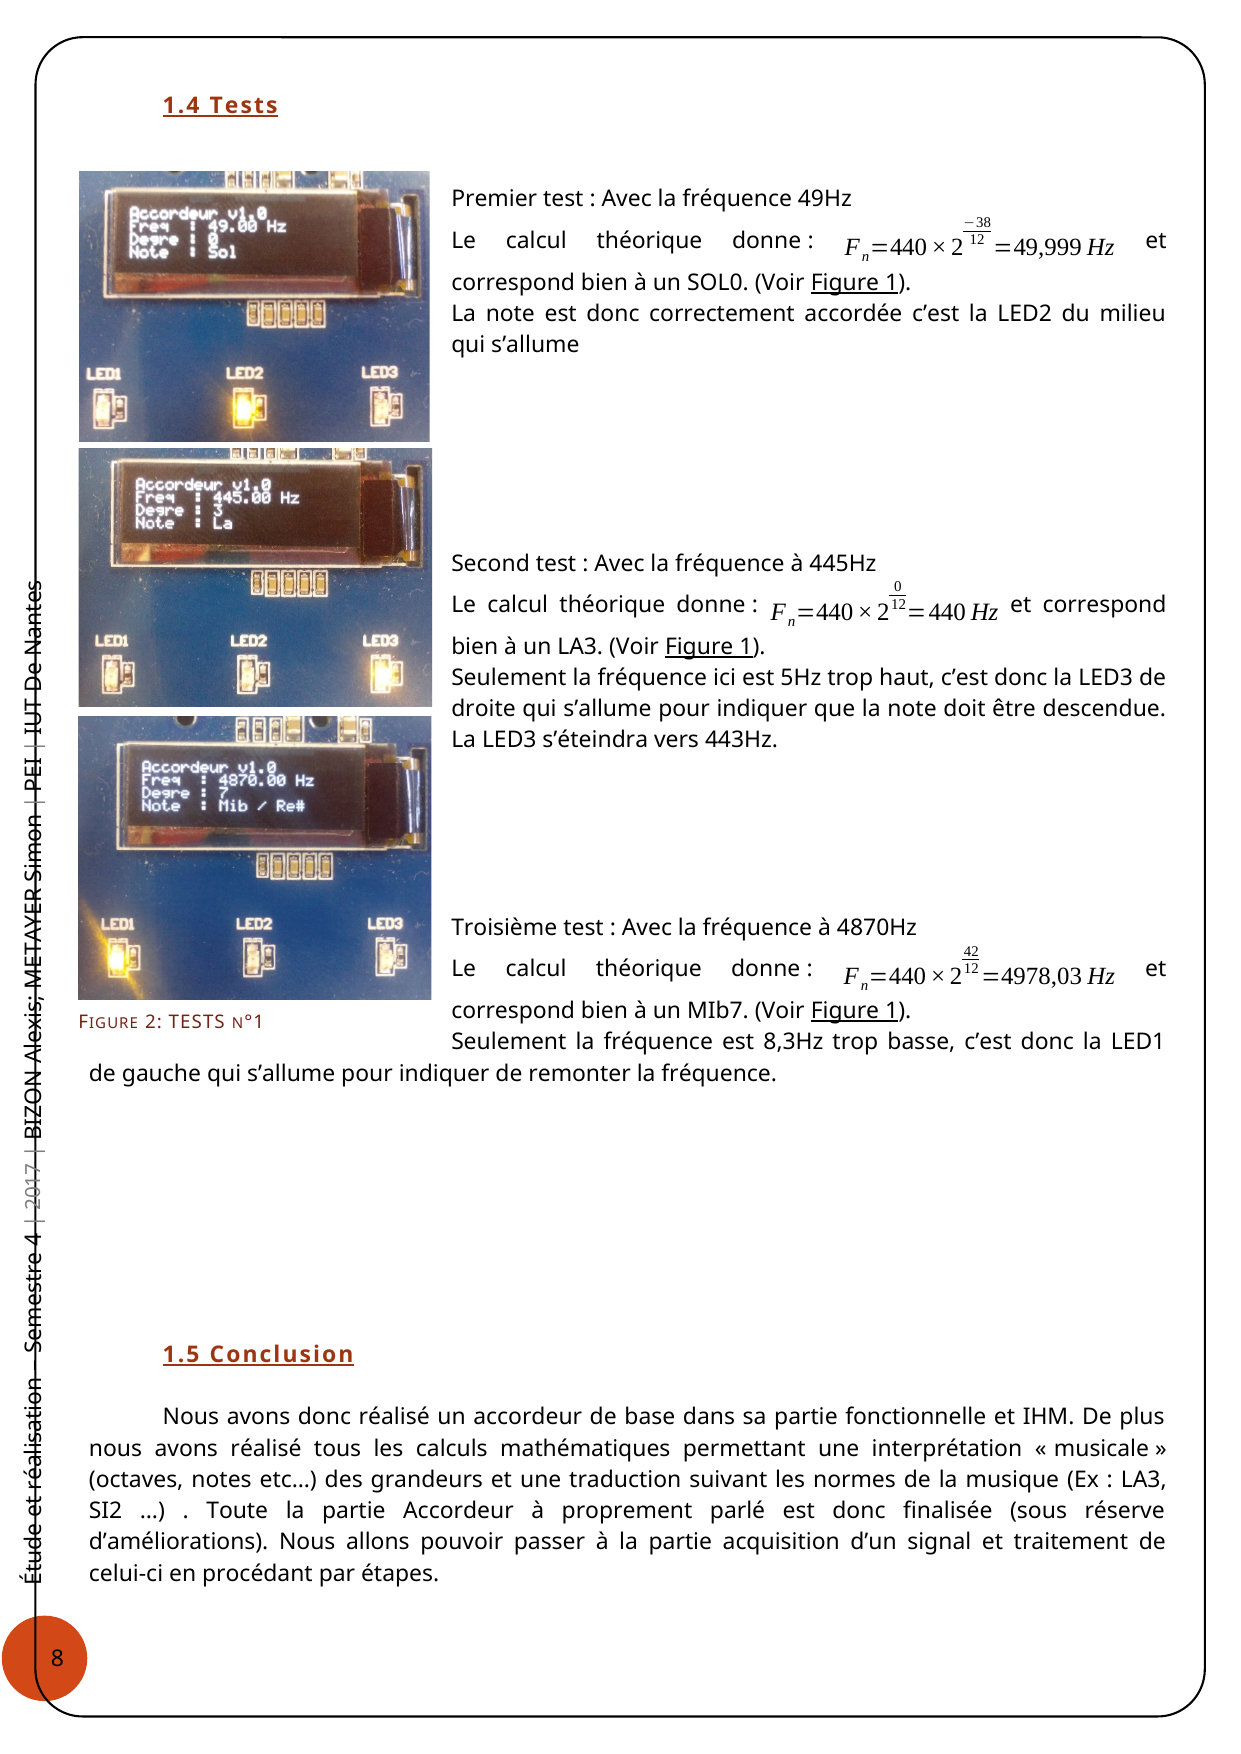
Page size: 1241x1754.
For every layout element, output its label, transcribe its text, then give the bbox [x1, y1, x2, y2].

text Nous avons donc réalisé un accordeur de base dans sa partie fonctionnelle et IHM. De plus nous avons réalisé tous les calculs mathématiques permettant une interprétation « musicale » (octaves, notes etc…) des grandeurs et une traduction suivant les normes de la musique (Ex : LA3, SI2 …) . Toute la partie Accordeur à proprement parlé est donc finalisée (sous réserve d’améliorations). Nous allons pouvoir passer à la partie acquisition d’un signal et traitement de celui-ci en procédant par étapes. [89, 1400, 1166, 1588]
text Le calcul théorique donne : et correspond bien à un MIb7. (Voir Figure 1). [89, 942, 1166, 1025]
picture [78, 716, 432, 1000]
text Troisième test : Avec la fréquence à 4870Hz [432, 911, 1166, 942]
text Le calcul théorique donne : et correspond bien à un LA3. (Voir Figure 1). [433, 578, 1166, 661]
text Seulement la fréquence est 8,3Hz trop basse, c’est donc la LED1 de gauche qui s’allume pour indiquer de remonter la fréquence. [89, 1025, 1166, 1088]
text Premier test : Avec la fréquence 49Hz [430, 182, 1166, 214]
text Second test : Avec la fréquence à 445Hz [433, 547, 1166, 578]
picture [78, 448, 433, 707]
text La note est donc correctement accordée c’est la LED2 du milieu qui s’allume [430, 297, 1166, 359]
picture [79, 171, 430, 442]
text Le calcul théorique donne : et correspond bien à un SOL0. (Voir Figure 1). [430, 214, 1166, 297]
subtitle 1.5 Conclusion [89, 1338, 1166, 1369]
text Seulement la fréquence ici est 5Hz trop haut, c’est donc la LED3 de droite qui s’allume pour indiquer que la note doit être descendue. La LED3 s’éteindra vers 443Hz. [89, 661, 1166, 755]
subtitle 1.4 Tests [89, 89, 1166, 120]
